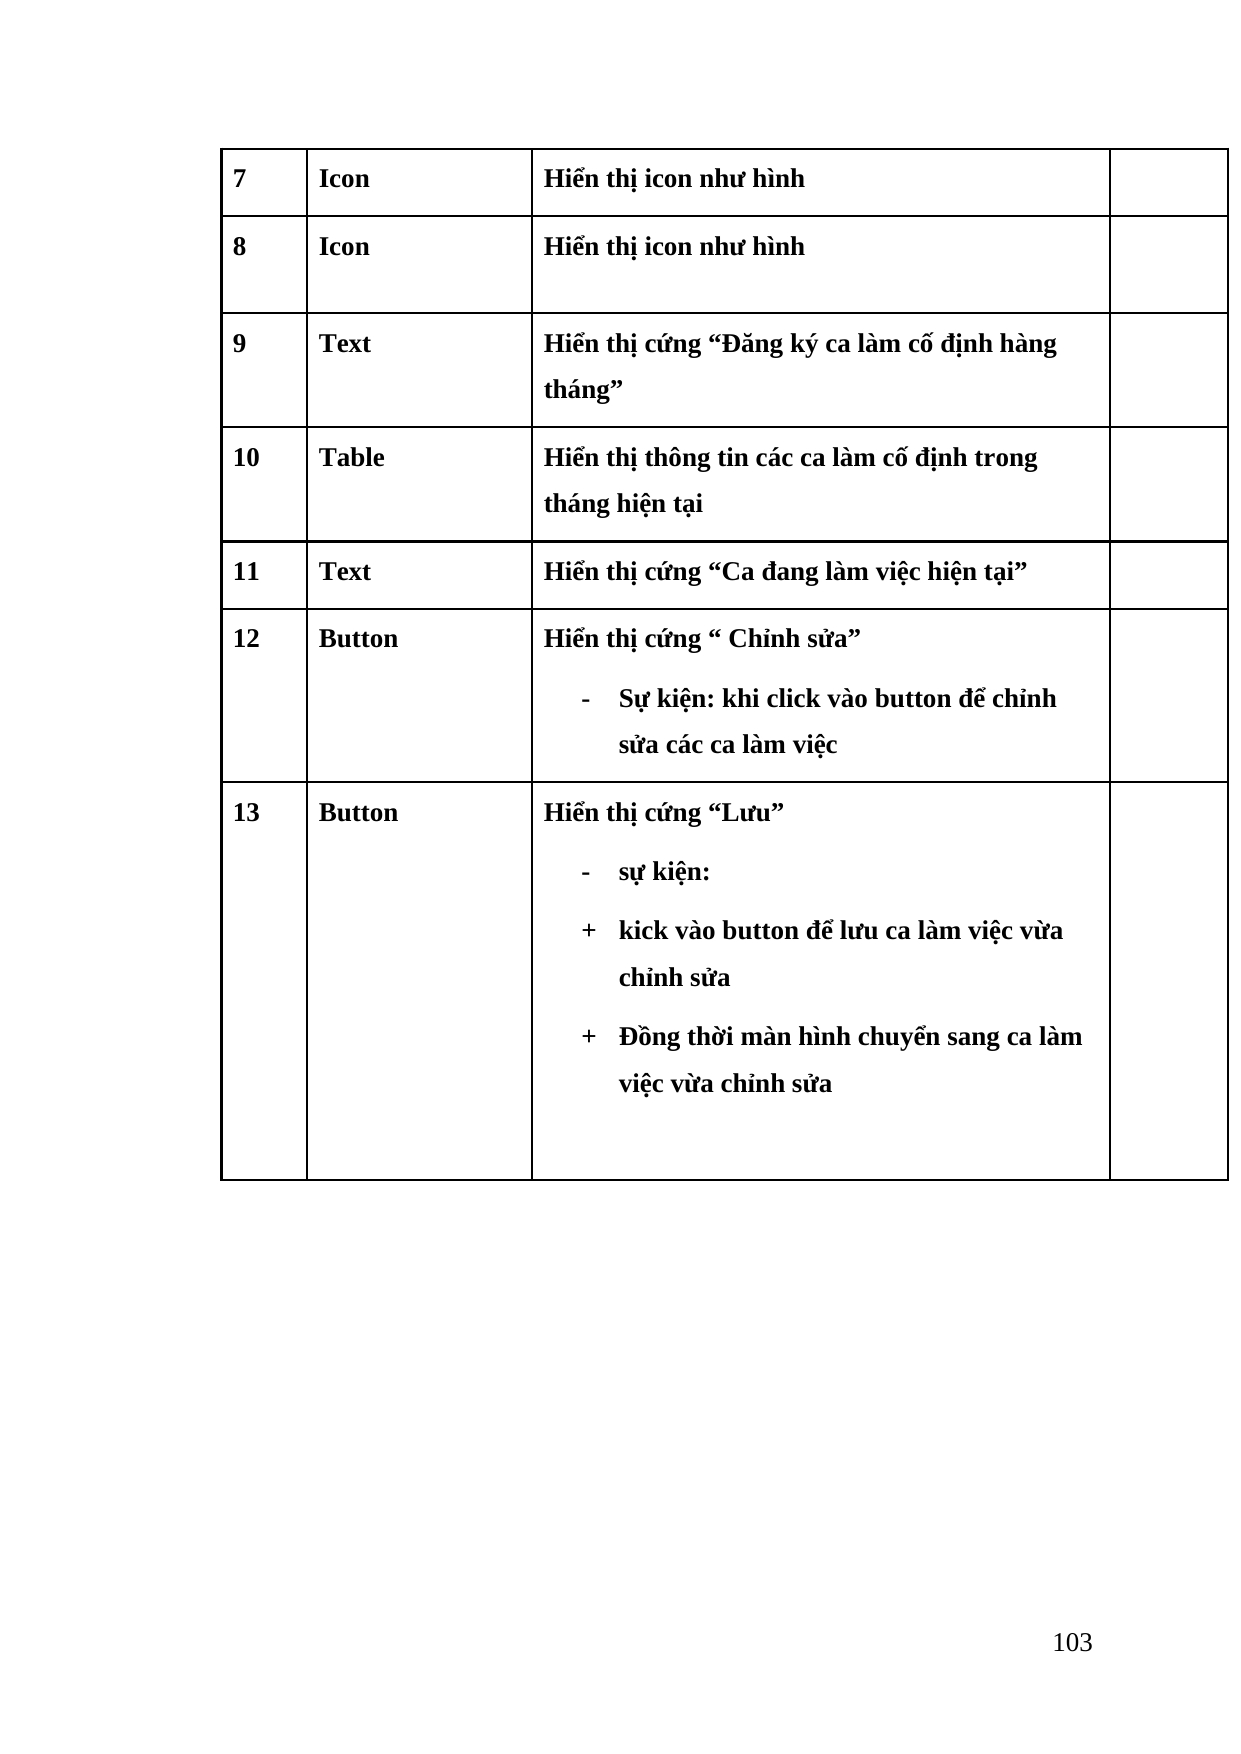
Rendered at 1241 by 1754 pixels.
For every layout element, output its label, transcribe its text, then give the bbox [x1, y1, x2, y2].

table_cell [1111, 543, 1227, 608]
table_cell 10 [223, 428, 306, 540]
table_cell [1111, 314, 1227, 426]
table_cell Hiển thị cứng “Lưu” sự kiện: kick vào button để lưu ca làm việc vừa chỉnh sửa Đồng thời màn hình chuyển sang ca làm việc vừa chỉnh sửa [533, 783, 1109, 1179]
table_cell Hiển thị thông tin các ca làm cố định trong tháng hiện tại [533, 428, 1109, 540]
table_cell 8 [223, 217, 306, 312]
table_cell Hiển thị cứng “Ca đang làm việc hiện tại” [533, 543, 1109, 608]
table_cell 13 [223, 783, 306, 1179]
table_cell 11 [223, 543, 306, 608]
table_cell Hiển thị cứng “Đăng ký ca làm cố định hàng tháng” [533, 314, 1109, 426]
table_cell 12 [223, 610, 306, 781]
table_cell Table [308, 428, 531, 540]
table_cell Text [308, 543, 531, 608]
table_cell Button [308, 610, 531, 781]
table_cell [1111, 217, 1227, 312]
table_cell Icon [308, 150, 531, 215]
table_cell Icon [308, 217, 531, 312]
table_cell 9 [223, 314, 306, 426]
table_cell Text [308, 314, 531, 426]
table_cell Button [308, 783, 531, 1179]
table_cell Hiển thị icon như hình [533, 150, 1109, 215]
table_cell [1111, 150, 1227, 215]
table_cell [1111, 428, 1227, 540]
table_cell Hiển thị icon như hình [533, 217, 1109, 312]
table_cell [1111, 610, 1227, 781]
table_cell 7 [223, 150, 306, 215]
table_cell Hiển thị cứng “ Chỉnh sửa” Sự kiện: khi click vào button để chỉnh sửa các ca làm việc [533, 610, 1109, 781]
table_cell [1111, 783, 1227, 1179]
